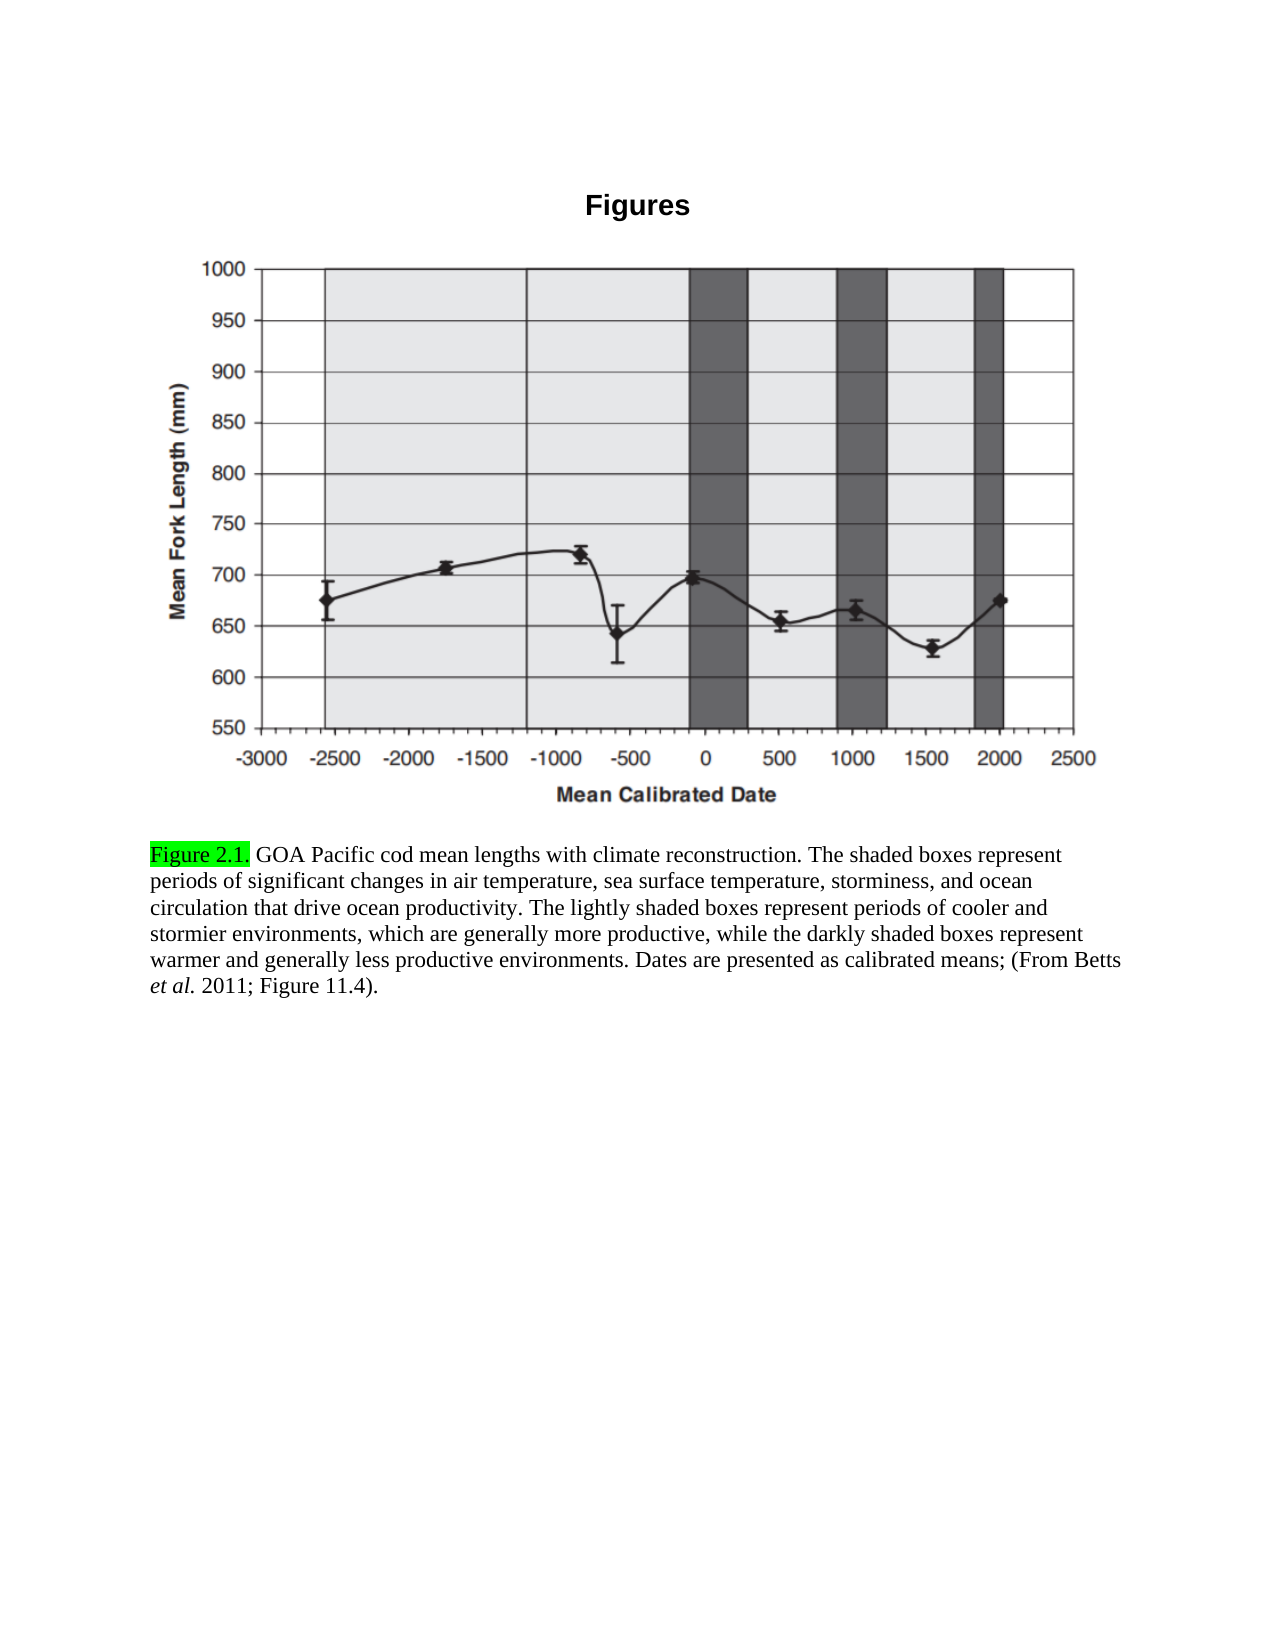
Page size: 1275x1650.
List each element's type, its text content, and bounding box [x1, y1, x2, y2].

subtitle Figures [150, 187, 1125, 221]
picture [150, 237, 1119, 825]
subtitle Figure 2.1. GOA Pacific cod mean lengths with climate reconstruction. The shaded boxes represent periods of significant changes in air temperature, sea surface temperature, storminess, and ocean circulation that drive ocean productivity. The lightly shaded boxes represent periods of cooler and stormier environments, which are generally more productive, while the darkly shaded boxes represent warmer and generally less productive environments. Dates are presented as calibrated means; (From Betts et al. 2011; Figure 11.4). [150, 841, 1125, 999]
